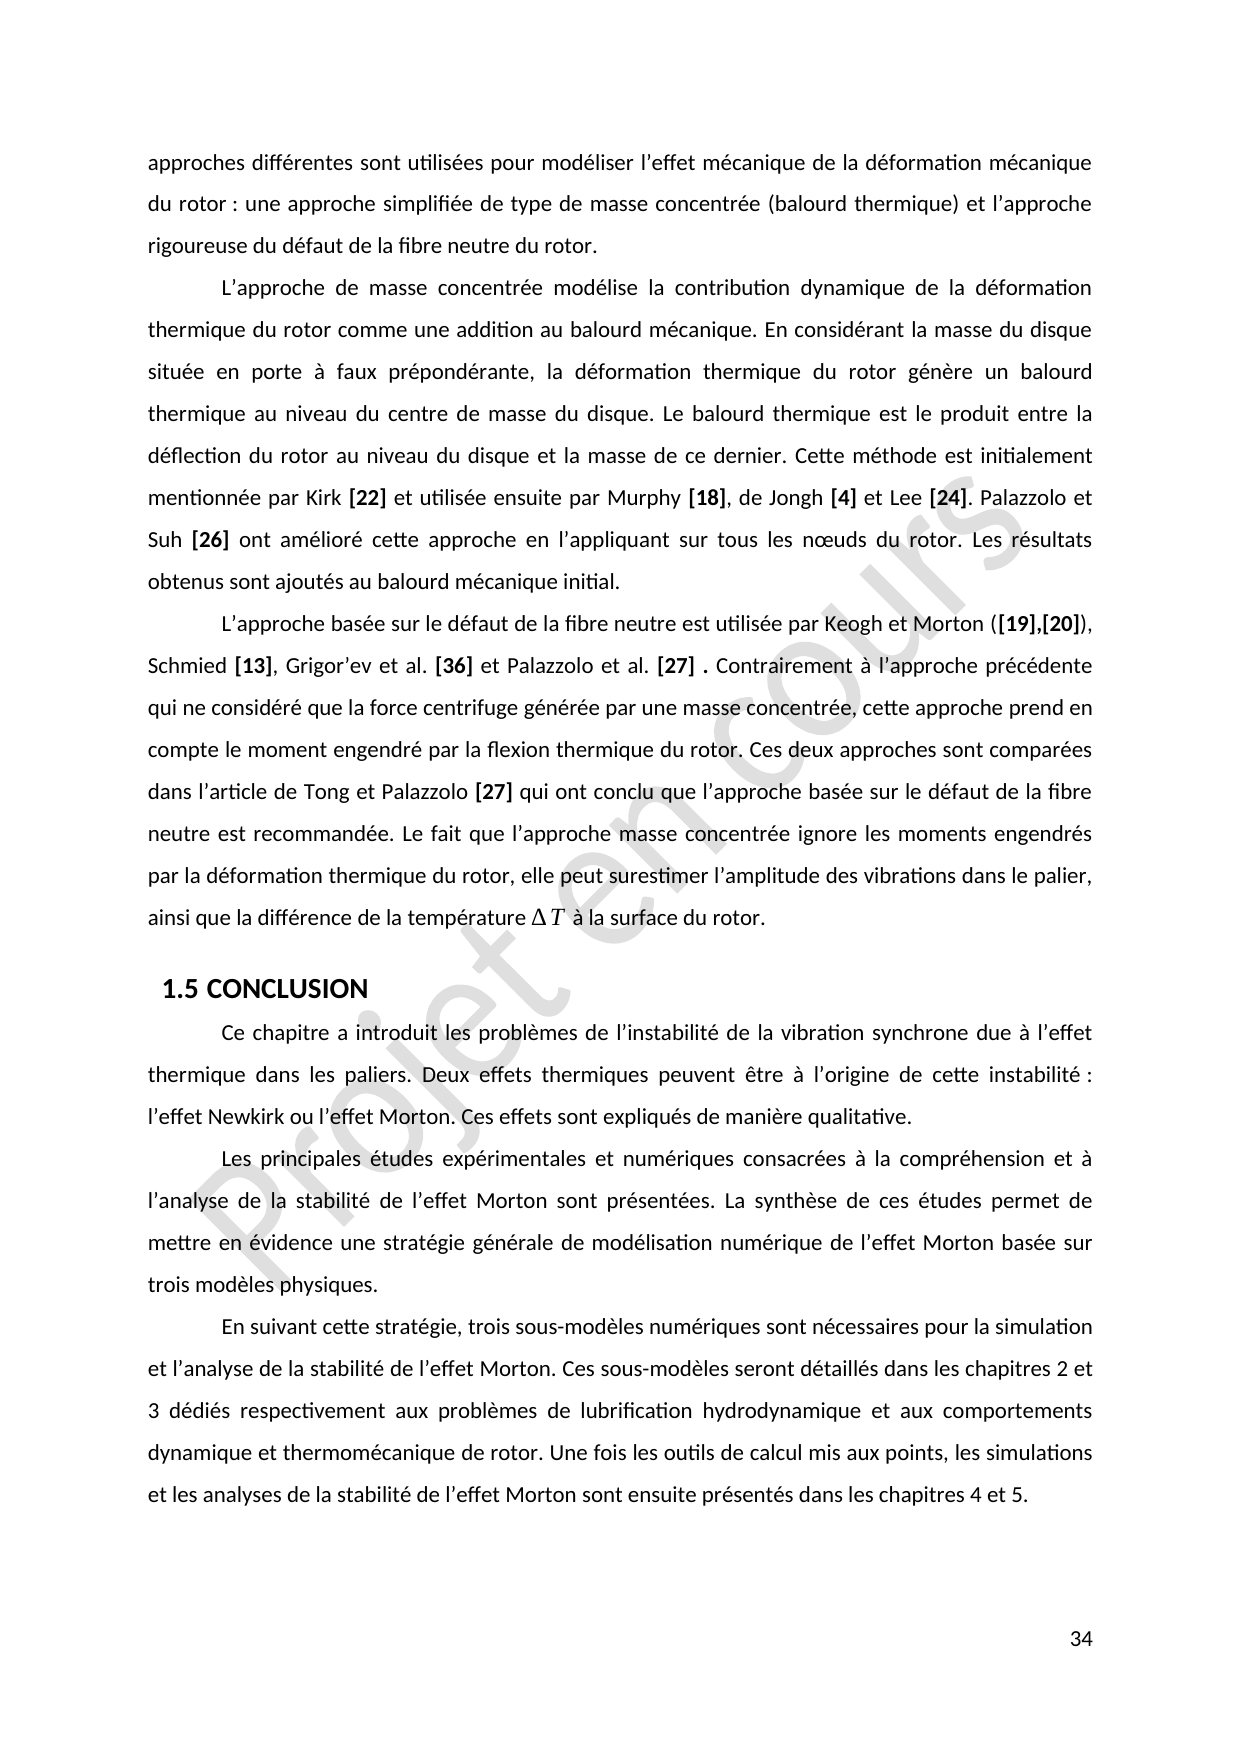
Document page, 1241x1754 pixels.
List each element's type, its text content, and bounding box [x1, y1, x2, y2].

text En suivant cette stratégie, trois sous-modèles numériques sont nécessaires pour la simulation et l’analyse de la stabilité de l’effet Morton. Ces sous-modèles seront détaillés dans les chapitres 2 et 3 dédiés respectivement aux problèmes de lubrification hydrodynamique et aux comportements dynamique et thermomécanique de rotor. Une fois les outils de calcul mis aux points, les simulations et les analyses de la stabilité de l’effet Morton sont ensuite présentés dans les chapitres 4 et 5. [148, 1312, 1093, 1508]
text Ce chapitre a introduit les problèmes de l’instabilité de la vibration synchrone due à l’effet thermique dans les paliers. Deux effets thermiques peuvent être à l’origine de cette instabilité : l’effet Newkirk ou l’effet Morton. Ces effets sont expliqués de manière qualitative. [148, 1018, 1093, 1130]
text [148, 148, 1093, 259]
text L’approche basée sur le défaut de la fibre neutre est utilisée par Keogh et Morton ([19],[20]), Schmied [13], Grigor’ev et al. [36] et Palazzolo et al. [27] . Contrairement à l’approche précédente qui ne considéré que la force centrifuge générée par une masse concentrée, cette approche prend en compte le moment engendré par la flexion thermique du rotor. Ces deux approches sont comparées dans l’article de Tong et Palazzolo [27] qui ont conclu que l’approche basée sur le défaut de la fibre neutre est recommandée. Le fait que l’approche masse concentrée ignore les moments engendrés par la déformation thermique du rotor, elle peut surestimer l’amplitude des vibrations dans le palier, ainsi que la différence de la température à la surface du rotor. [148, 609, 1093, 931]
subtitle Conclusion [161, 970, 1093, 1006]
text L’approche de masse concentrée modélise la contribution dynamique de la déformation thermique du rotor comme une addition au balourd mécanique. En considérant la masse du disque située en porte à faux prépondérante, la déformation thermique du rotor génère un balourd thermique au niveau du centre de masse du disque. Le balourd thermique est le produit entre la déflection du rotor au niveau du disque et la masse de ce dernier. Cette méthode est initialement mentionnée par Kirk [22] et utilisée ensuite par Murphy [18], de Jongh [4] et Lee [24]. Palazzolo et Suh [26] ont amélioré cette approche en l’appliquant sur tous les nœuds du rotor. Les résultats obtenus sont ajoutés au balourd mécanique initial. [148, 273, 1093, 595]
text Les principales études expérimentales et numériques consacrées à la compréhension et à l’analyse de la stabilité de l’effet Morton sont présentées. La synthèse de ces études permet de mettre en évidence une stratégie générale de modélisation numérique de l’effet Morton basée sur trois modèles physiques. [148, 1144, 1093, 1298]
